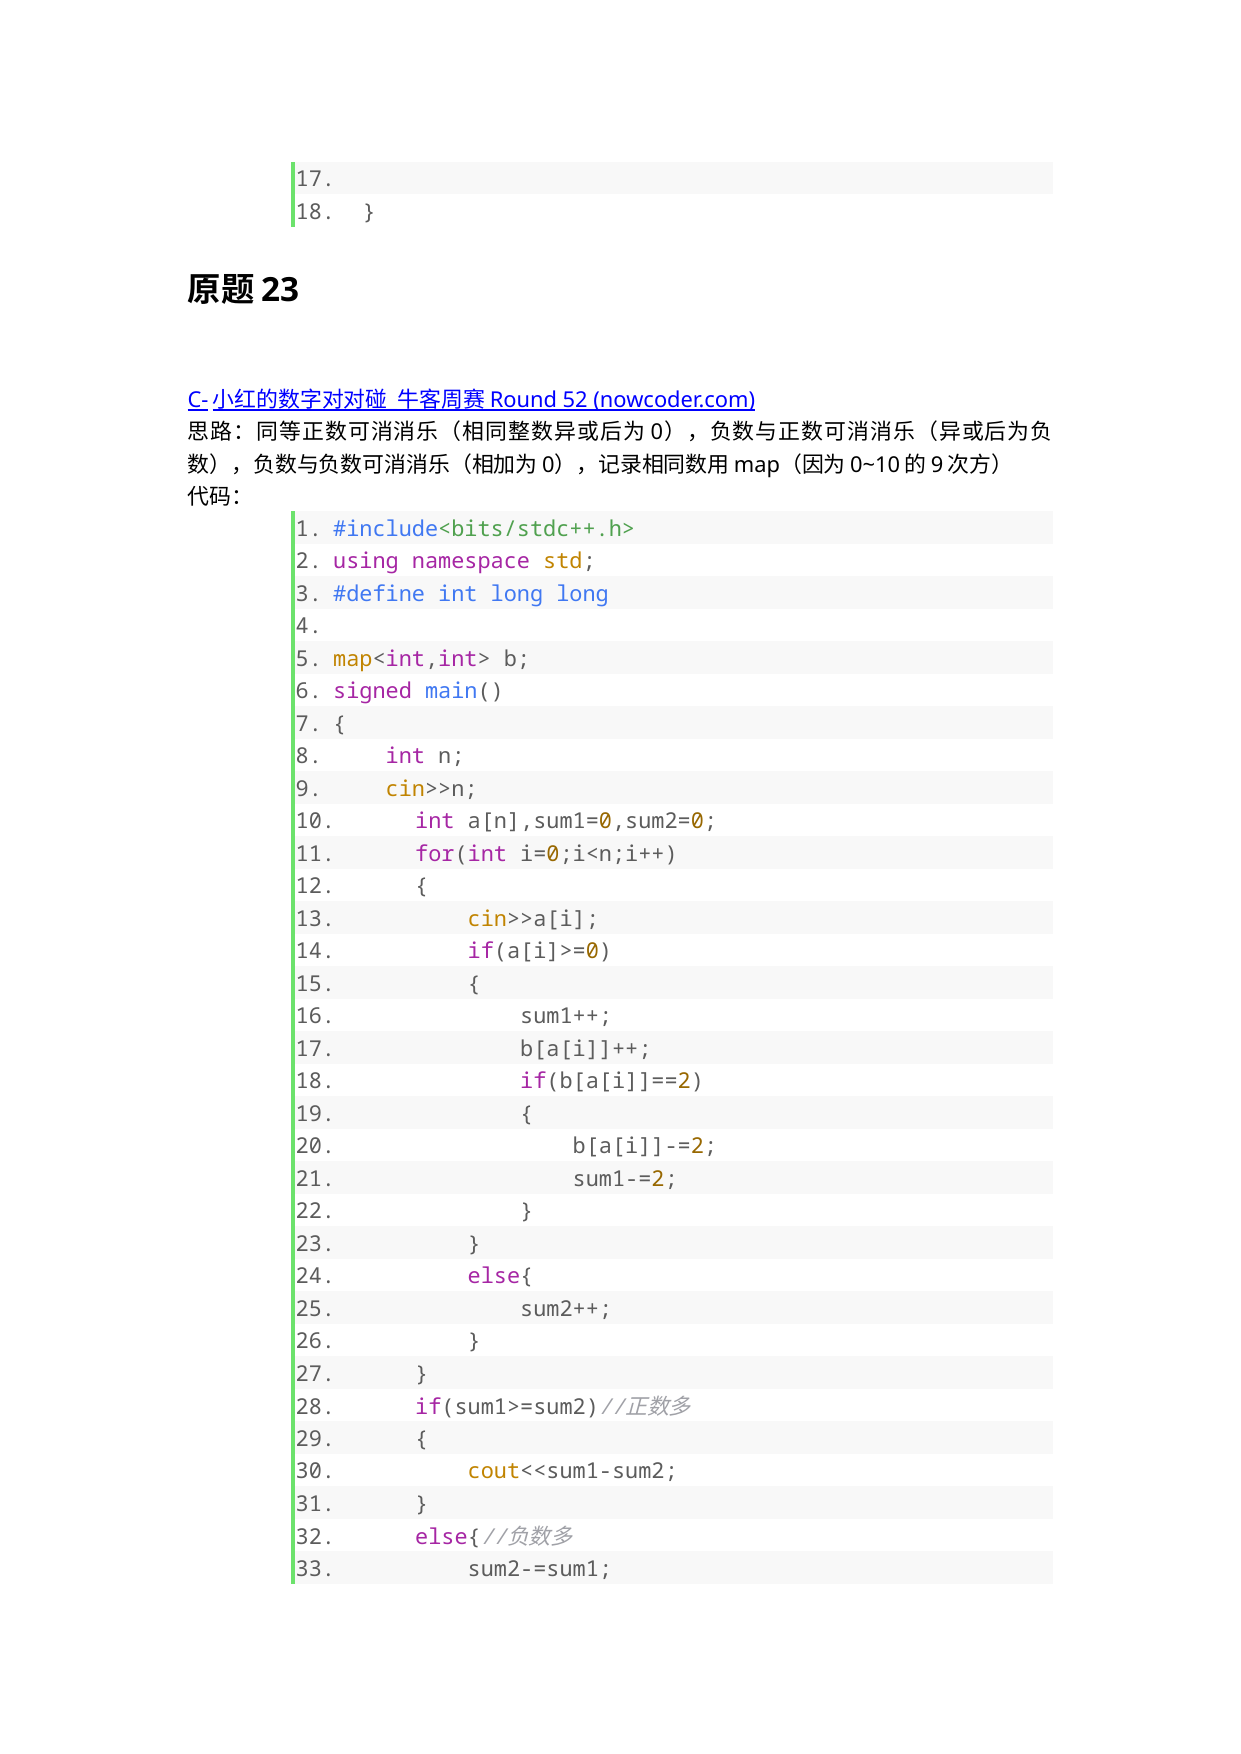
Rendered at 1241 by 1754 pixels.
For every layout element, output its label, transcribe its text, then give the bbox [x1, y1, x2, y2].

subtitle 原题23 [187, 254, 1053, 319]
list { [295, 869, 1053, 901]
list sum2++; [295, 1291, 1053, 1324]
list for(int i=0;i<n;i++) [295, 836, 1053, 869]
list signed main() [295, 674, 1053, 706]
list } [295, 1486, 1053, 1519]
list else{ [295, 1259, 1053, 1291]
list if(b[a[i]]==2) [295, 1064, 1053, 1096]
list map<int,int> b; [295, 641, 1053, 674]
list using namespace std; [295, 544, 1053, 576]
list if(a[i]>=0) [295, 934, 1053, 966]
list } [295, 1356, 1053, 1389]
list if(sum1>=sum2)//正数多 [295, 1389, 1053, 1421]
list int n; [295, 739, 1053, 771]
list sum2-=sum1; [295, 1551, 1053, 1584]
list } [295, 194, 1053, 227]
list { [295, 706, 1053, 739]
list b[a[i]]++; [295, 1031, 1053, 1064]
list cin>>n; [295, 771, 1053, 804]
list #include<bits/stdc++.h> [295, 511, 1053, 544]
list else{//负数多 [295, 1519, 1053, 1551]
list } [295, 1324, 1053, 1356]
list #define int long long [295, 576, 1053, 609]
list int a[n],sum1=0,sum2=0; [295, 804, 1053, 836]
list 小红的数字对对碰_牛客周赛 Round 52 (nowcoder.com) [187, 381, 1053, 414]
list { [295, 966, 1053, 999]
list sum1-=2; [295, 1161, 1053, 1194]
list } [295, 1194, 1053, 1226]
list sum1++; [295, 999, 1053, 1031]
list cout<<sum1-sum2; [295, 1454, 1053, 1486]
list b[a[i]]-=2; [295, 1129, 1053, 1161]
text 代码： [187, 479, 1053, 511]
list } [295, 1226, 1053, 1259]
list { [295, 1421, 1053, 1454]
list cin>>a[i]; [295, 901, 1053, 934]
list { [295, 1096, 1053, 1129]
text 思路：同等正数可消消乐（相同整数异或后为0），负数与正数可消消乐（异或后为负数），负数与负数可消消乐（相加为0），记录相同数用map（因为0~10的9次方） [187, 414, 1053, 479]
